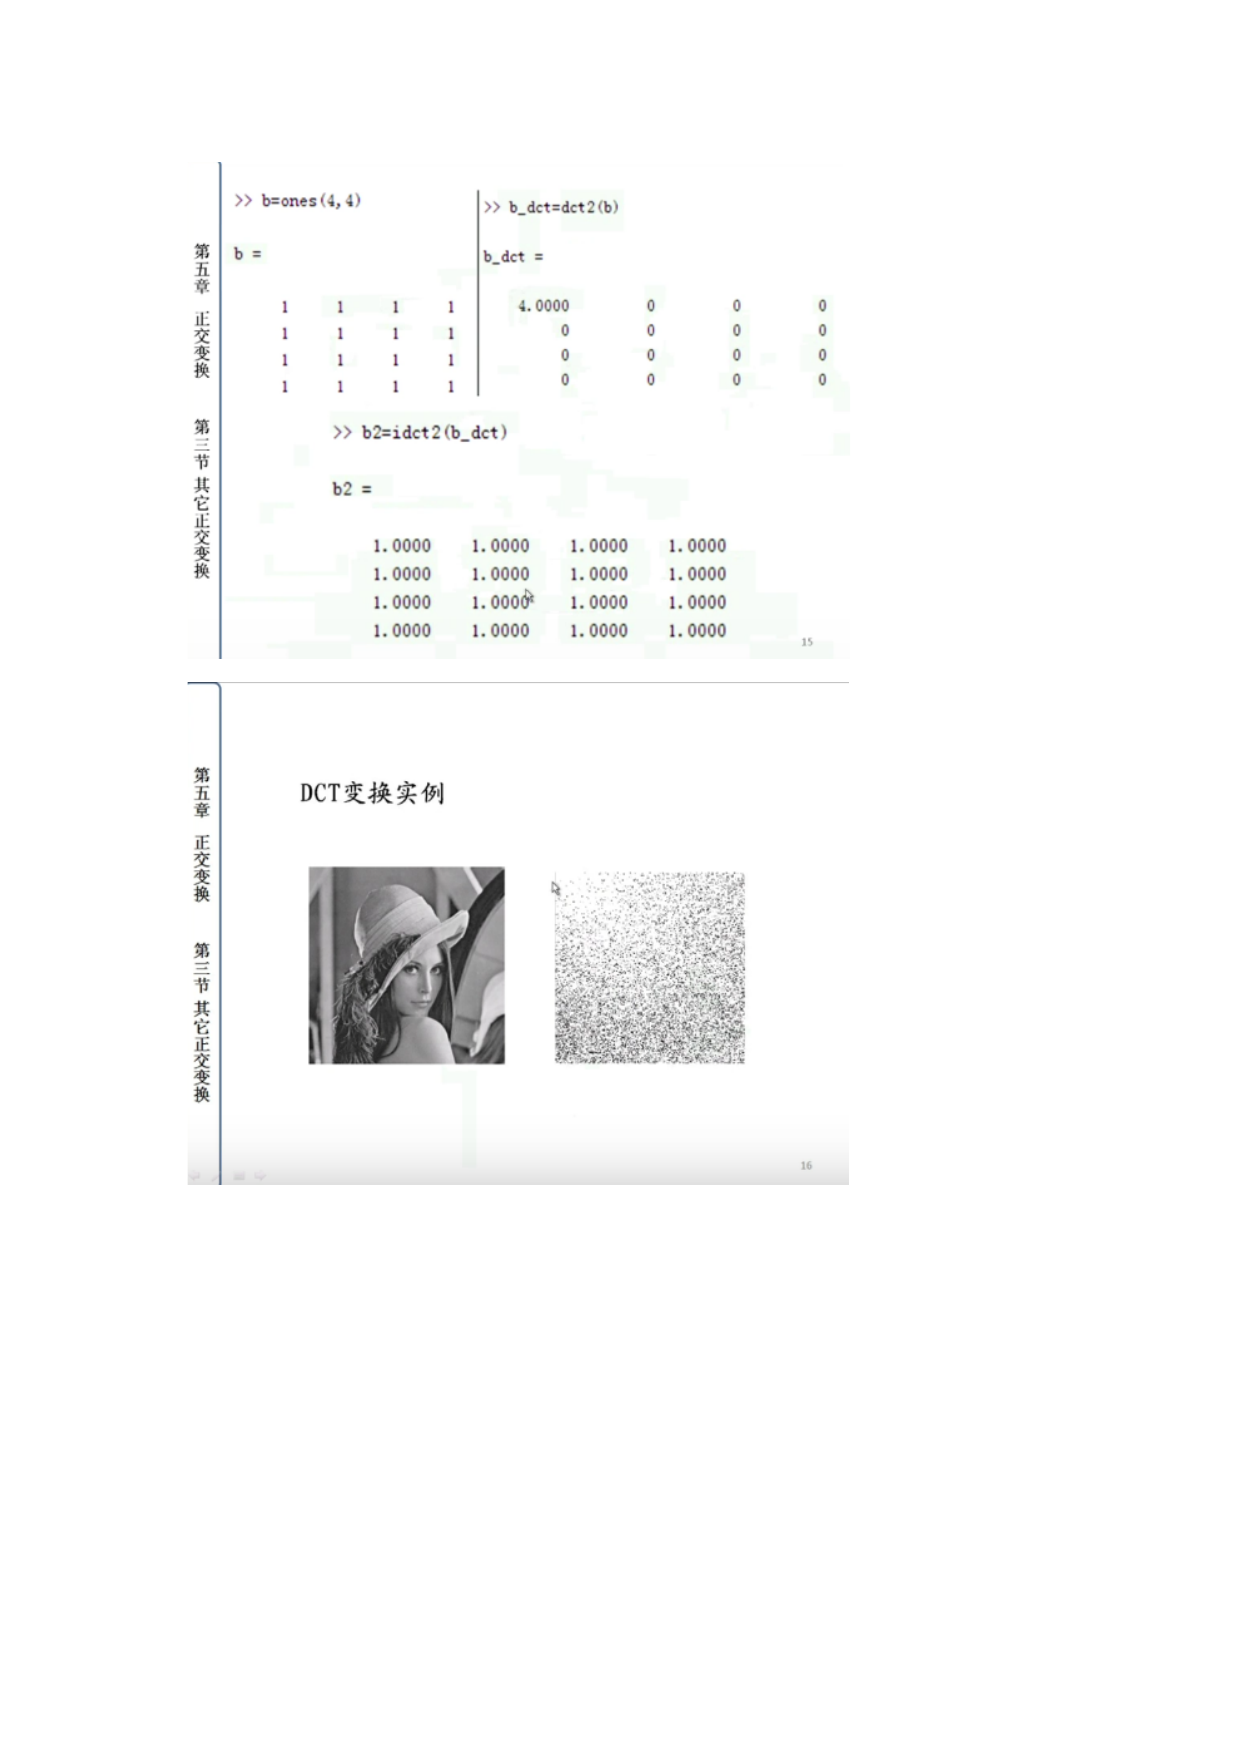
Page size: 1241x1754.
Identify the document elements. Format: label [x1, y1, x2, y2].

picture [187, 682, 849, 1185]
picture [187, 162, 851, 659]
